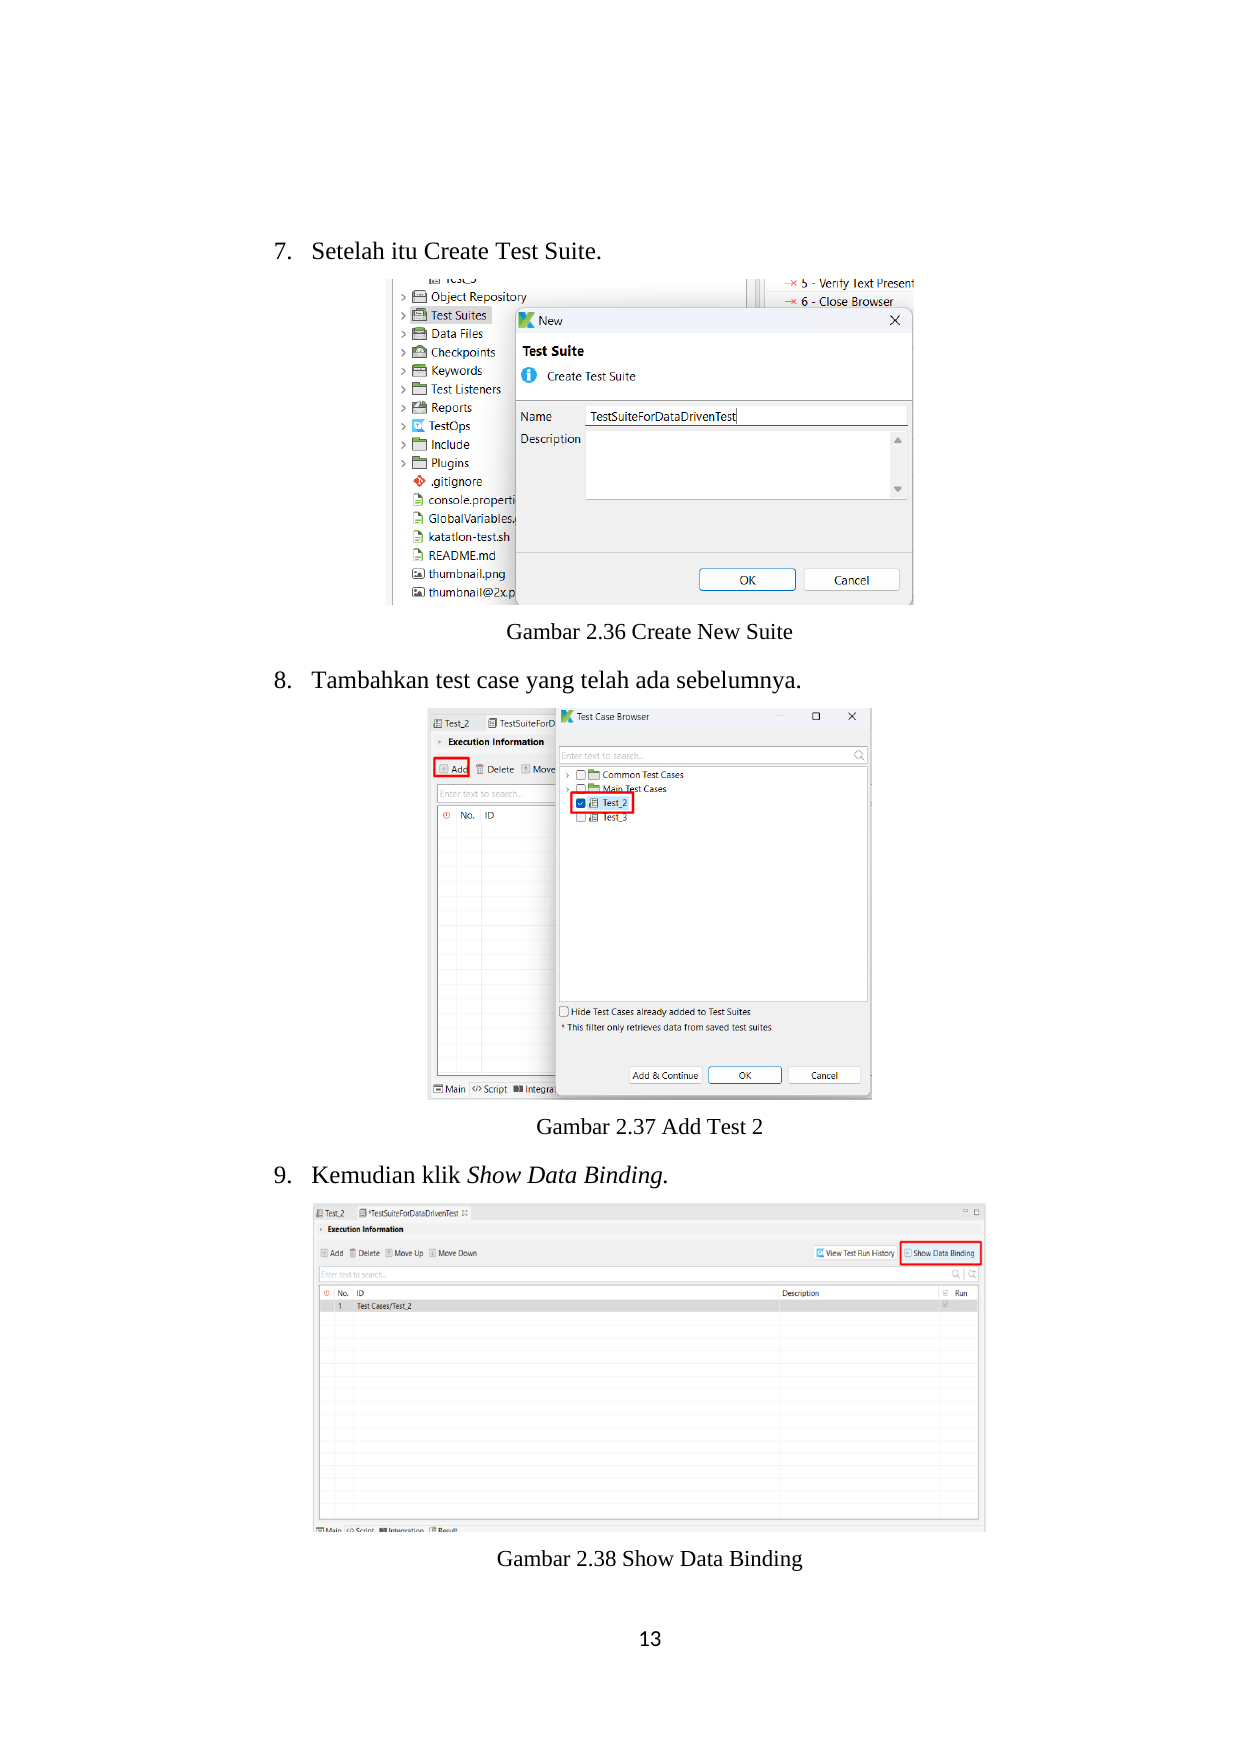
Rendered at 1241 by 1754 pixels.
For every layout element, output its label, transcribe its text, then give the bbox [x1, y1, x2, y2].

list Tambahkan test case yang telah ada sebelumnya. [274, 665, 1063, 694]
picture [385, 279, 914, 605]
list Kemudian klik Show Data Binding. [274, 1160, 1063, 1189]
picture [427, 708, 872, 1100]
picture [312, 1203, 987, 1532]
list Setelah itu Create Test Suite. [274, 236, 1063, 265]
